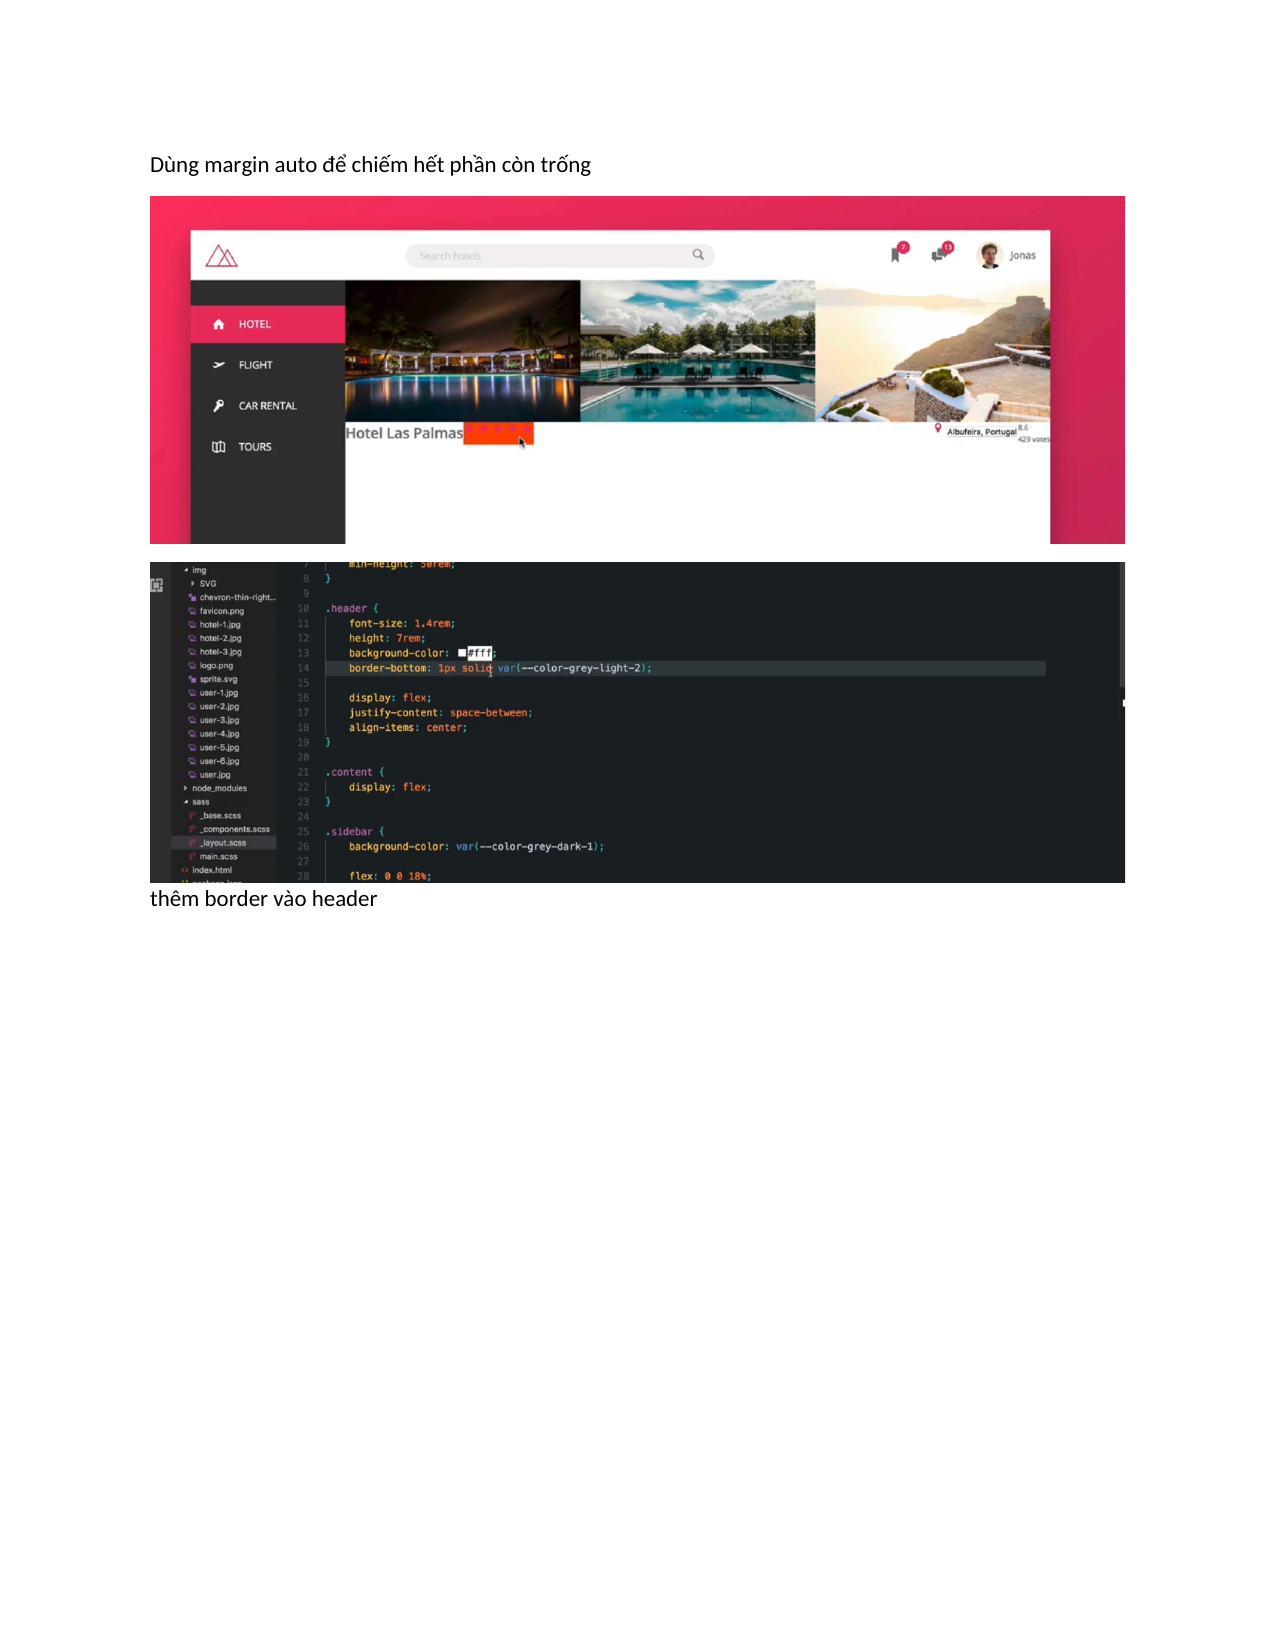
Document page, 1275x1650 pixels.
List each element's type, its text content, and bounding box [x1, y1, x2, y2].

picture [150, 562, 1125, 883]
picture [150, 196, 1125, 544]
text Dùng margin auto để chiếm hết phần còn trống [150, 150, 1125, 178]
text thêm border vào header [150, 883, 1125, 912]
